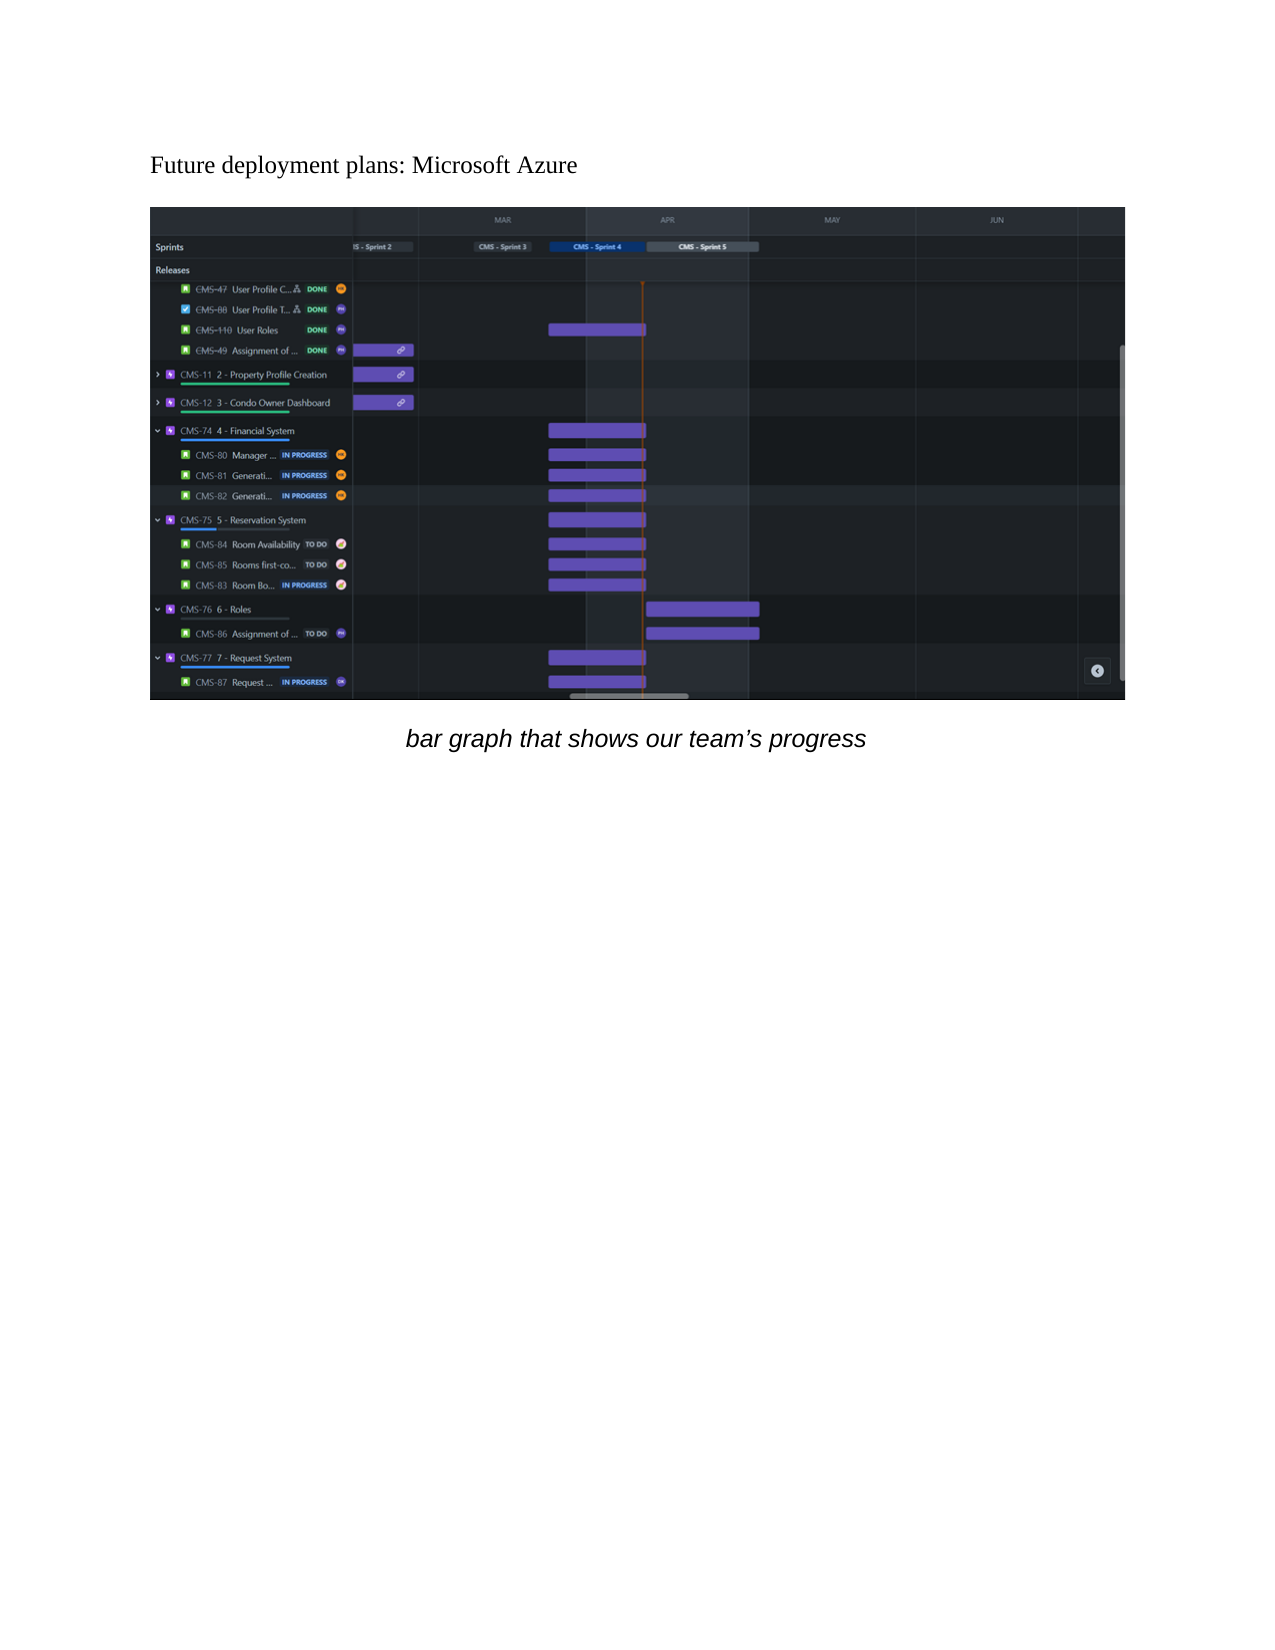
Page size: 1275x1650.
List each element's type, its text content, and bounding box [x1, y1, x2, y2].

picture [150, 207, 1125, 700]
text Future deployment plans: Microsoft Azure [150, 150, 1125, 207]
text bar graph that shows our team’s progress [150, 724, 1125, 753]
